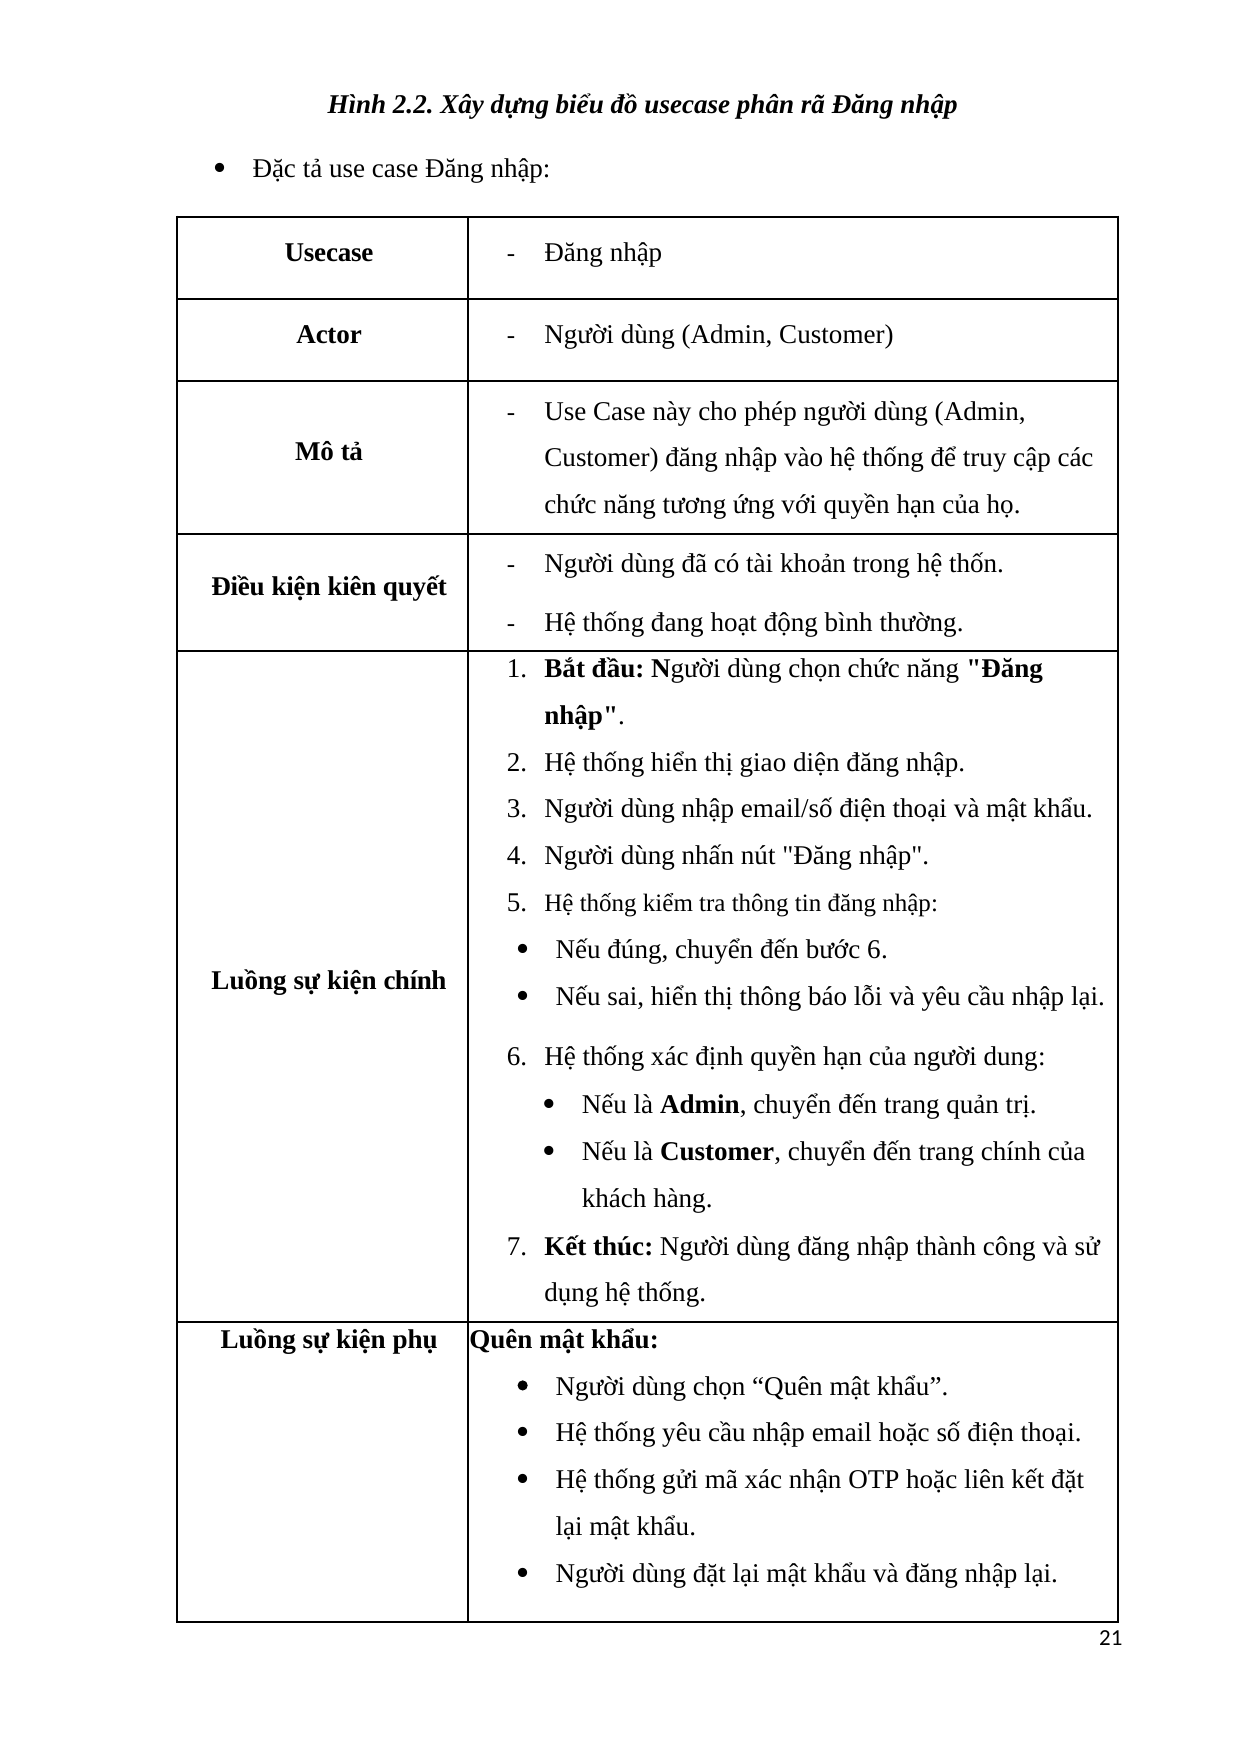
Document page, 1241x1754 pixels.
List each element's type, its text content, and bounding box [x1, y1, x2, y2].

table_cell Điều kiện kiên quyết [178, 535, 467, 650]
table_cell Người dùng (Admin, Customer) [469, 300, 1117, 380]
text Hình 2.2. Xây dựng biểu đồ usecase phân rã Đăng nhập [252, 89, 1122, 120]
table_cell Mô tả [178, 382, 467, 532]
table_cell Bắt đầu: Người dùng chọn chức năng "Đăng nhập". Hệ thống hiển thị giao diện đăng nhập. Người dùng nhập email/số điện thoại và mật khẩu. Người dùng nhấn nút "Đăng nhập". Hệ thống kiểm tra thông tin đăng nhập: Nếu đúng, chuyển đến bước 6. Nếu sai, hiển thị thông báo lỗi và yêu cầu nhập lại. Hệ thống xác định quyền hạn của người dung: Nếu là Admin, chuyển đến trang quản trị. Nếu là Customer, chuyển đến trang chính của khách hàng. Kết thúc: Người dùng đăng nhập thành công và sử dụng hệ thống. [469, 652, 1117, 1321]
table_cell Use Case này cho phép người dùng (Admin, Customer) đăng nhập vào hệ thống để truy cập các chức năng tương ứng với quyền hạn của họ. [469, 382, 1117, 532]
table_cell Luồng sự kiện phụ [178, 1323, 467, 1621]
table_header Đăng nhập [469, 218, 1117, 298]
table_header Usecase [178, 218, 467, 298]
table_cell Người dùng đã có tài khoản trong hệ thốn. Hệ thống đang hoạt động bình thường. [469, 535, 1117, 650]
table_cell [469, 1323, 1117, 1621]
table_cell Luồng sự kiện chính [178, 652, 467, 1321]
list Đặc tả use case Đăng nhập: [215, 152, 1122, 183]
table_cell Actor [178, 300, 467, 380]
